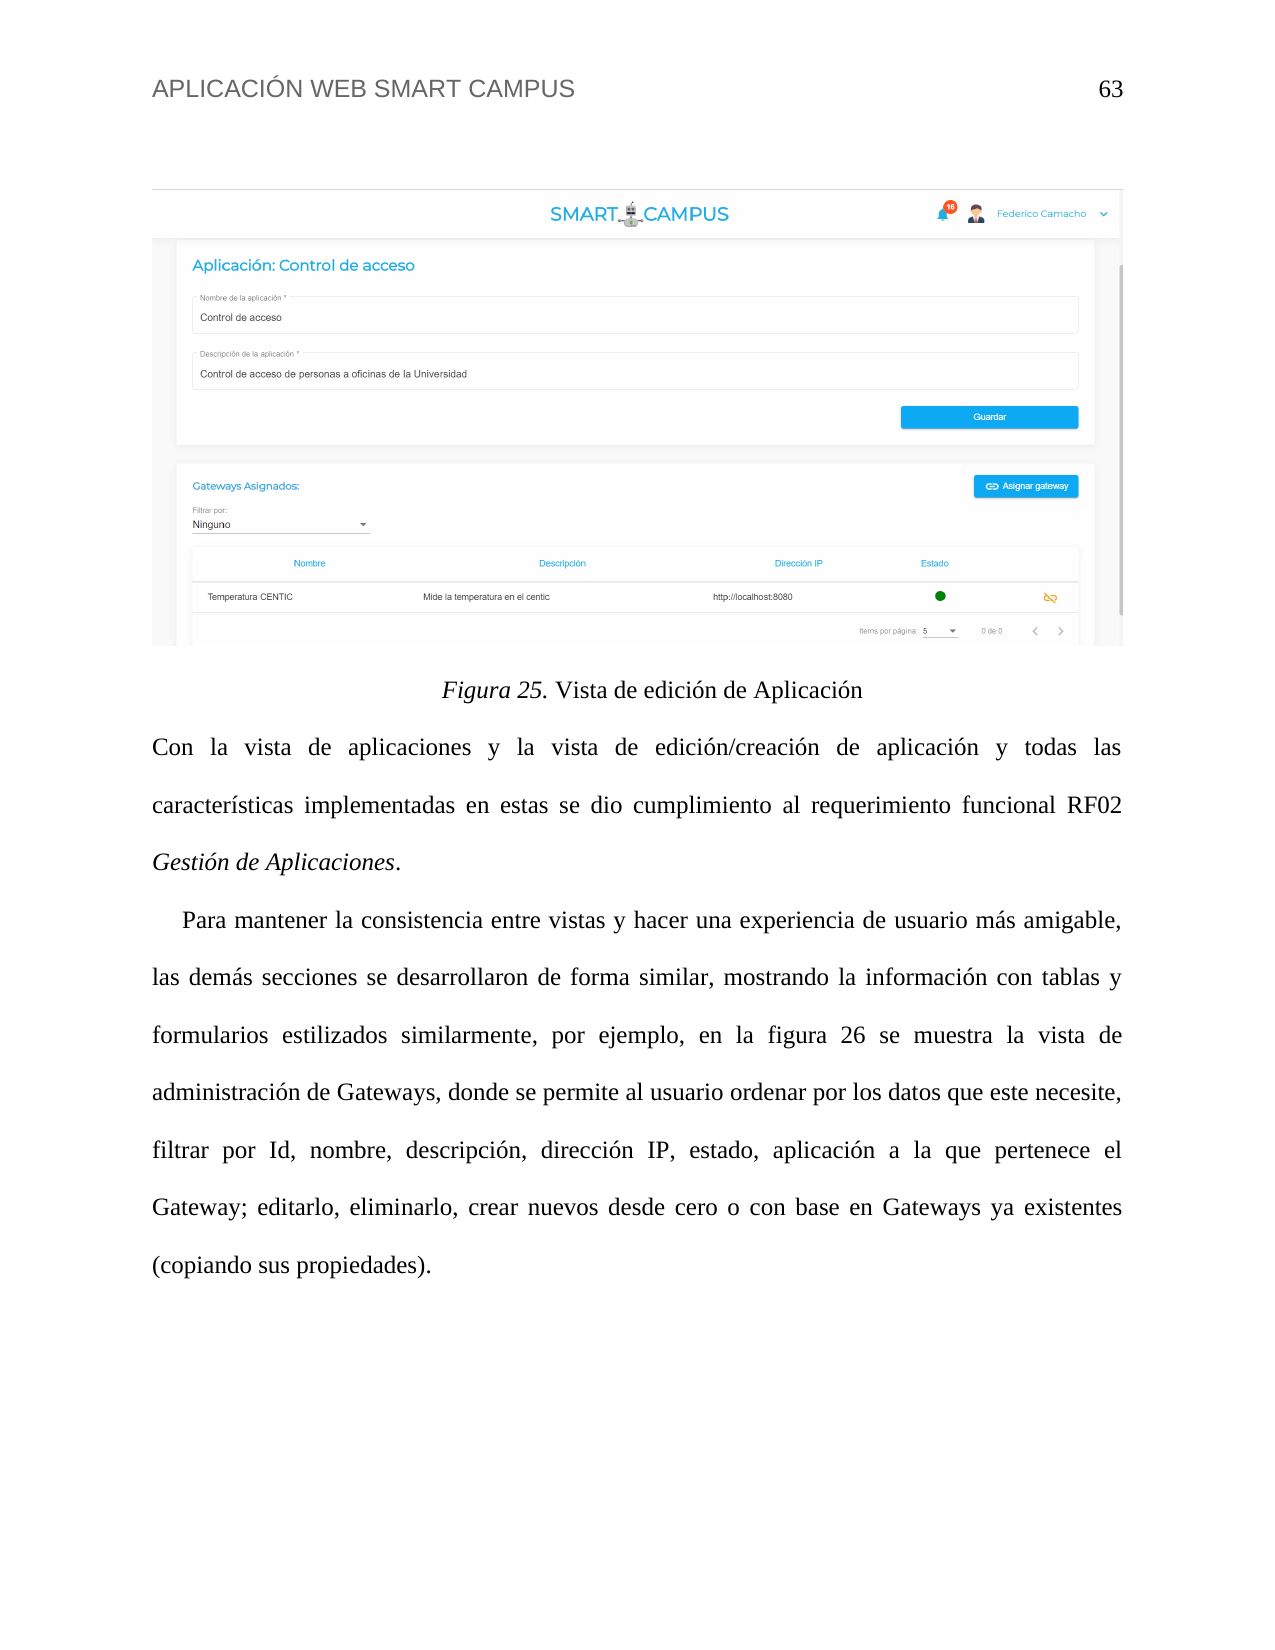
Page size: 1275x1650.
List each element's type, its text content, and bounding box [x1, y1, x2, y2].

text Con la vista de aplicaciones y la vista de edición/creación de aplicación y todas las características implementadas en estas se dio cumplimiento al requerimiento funcional RF02 Gestión de Aplicaciones. [152, 732, 1123, 876]
text Para mantener la consistencia entre vistas y hacer una experiencia de usuario más amigable, las demás secciones se desarrollaron de forma similar, mostrando la información con tablas y formularios estilizados similarmente, por ejemplo, en la figura 26 se muestra la vista de administración de Gateways, donde se permite al usuario ordenar por los datos que este necesite, filtrar por Id, nombre, descripción, dirección IP, estado, aplicación a la que pertenece el Gateway; editarlo, eliminarlo, crear nuevos desde cero o con base en Gateways ya existentes (copiando sus propiedades). [152, 905, 1123, 1278]
text Figura 25. Vista de edición de Aplicación [152, 675, 1123, 703]
picture [151, 188, 1124, 646]
